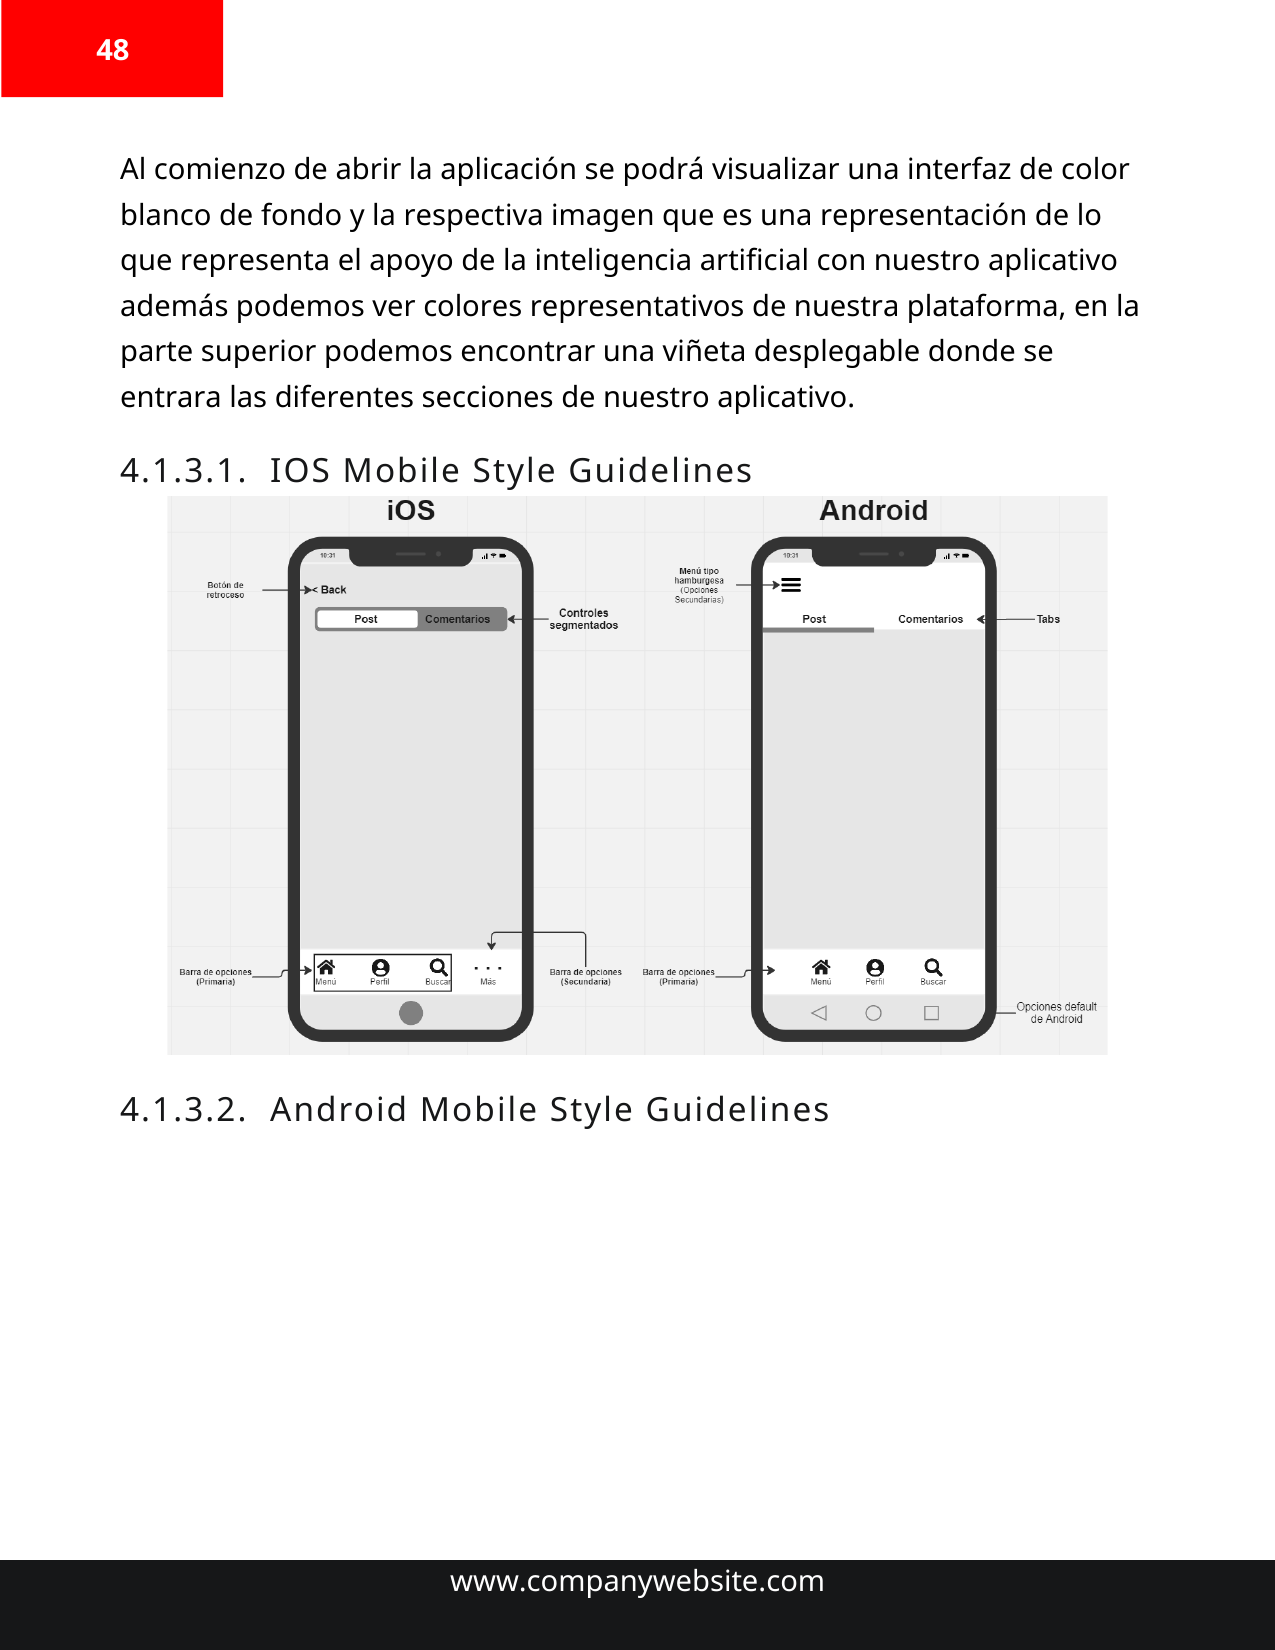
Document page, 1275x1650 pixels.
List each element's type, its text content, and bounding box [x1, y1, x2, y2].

subtitle IOS Mobile Style Guidelines [120, 447, 1155, 492]
text Al comienzo de abrir la aplicación se podrá visualizar una interfaz de color blanco de fondo y la respectiva imagen que es una representación de lo que representa el apoyo de la inteligencia artificial con nuestro aplicativo además podemos ver colores representativos de nuestra plataforma, en la parte superior podemos encontrar una viñeta desplegable donde se entrara las diferentes secciones de nuestro aplicativo. [120, 148, 1155, 416]
subtitle Android Mobile Style Guidelines [120, 1086, 1155, 1131]
picture [167, 496, 1108, 1055]
